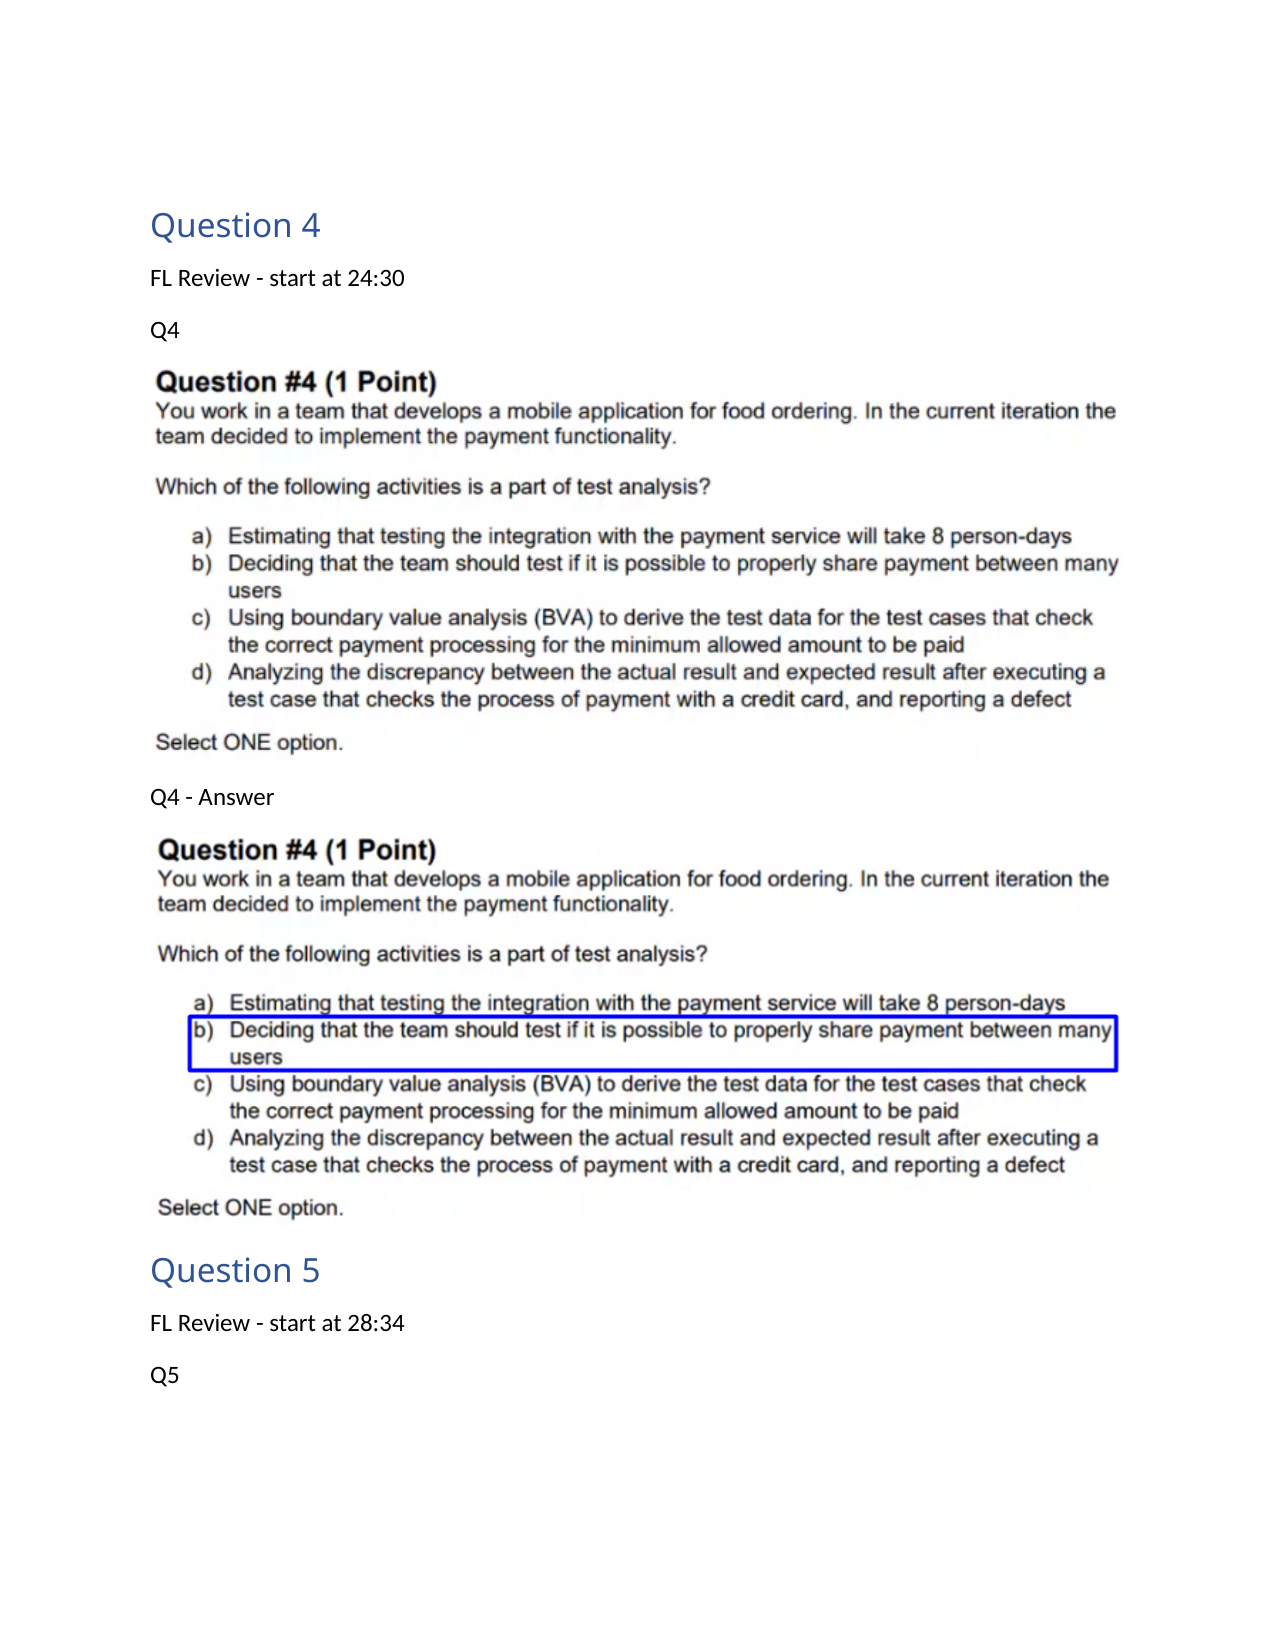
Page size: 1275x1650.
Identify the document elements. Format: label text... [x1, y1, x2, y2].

text Q4 [150, 314, 1125, 344]
text FL Review - start at 24:30 [150, 262, 1125, 293]
picture [150, 832, 1125, 1226]
text Q4 - Answer [150, 781, 1125, 811]
subtitle Question 4 [150, 202, 1125, 247]
subtitle Question 5 [150, 1247, 1125, 1292]
text Q5 [150, 1359, 1125, 1389]
picture [150, 365, 1125, 760]
text FL Review - start at 28:34 [150, 1307, 1125, 1338]
